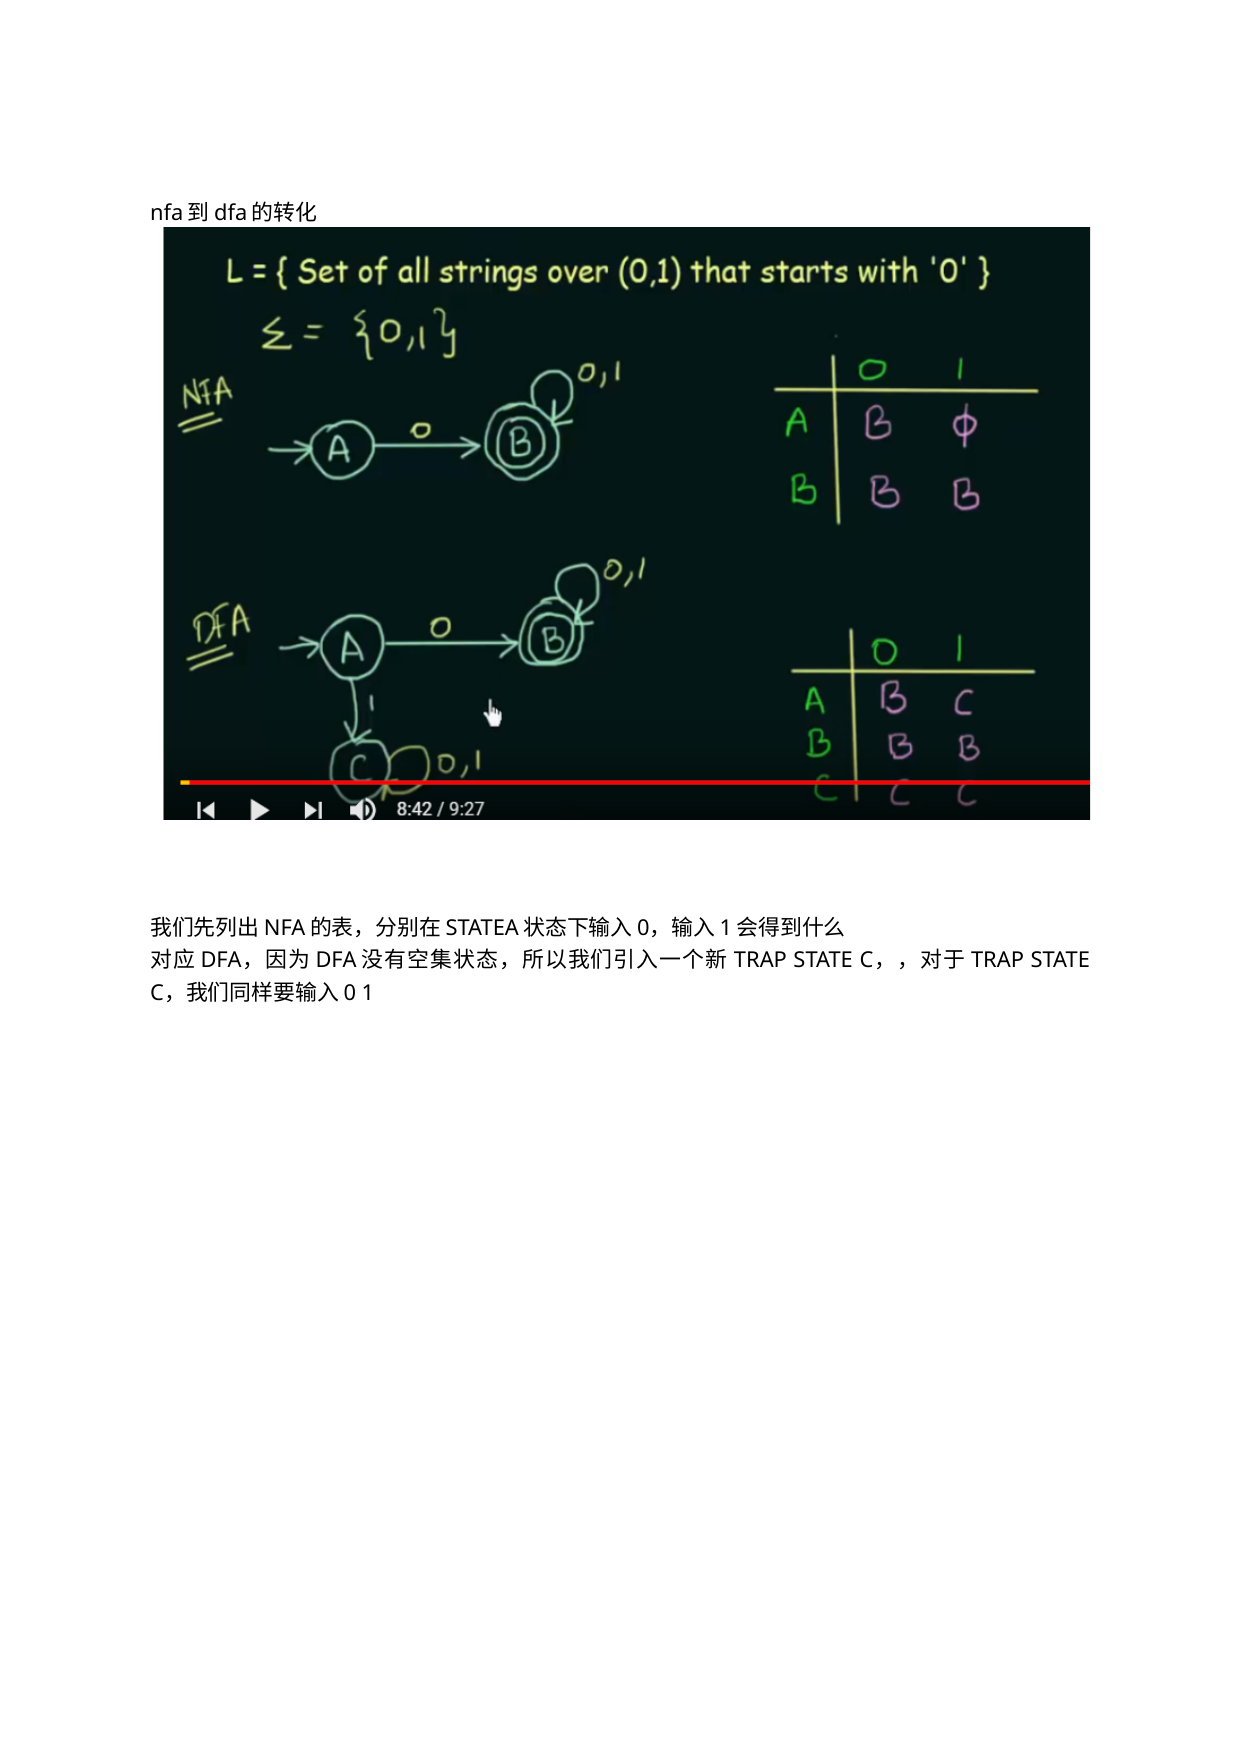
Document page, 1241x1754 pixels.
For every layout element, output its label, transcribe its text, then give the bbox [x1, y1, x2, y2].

text 我们先列出NFA的表，分别在STATEA状态下输入0，输入1会得到什么 [150, 909, 1090, 942]
text 对应DFA，因为DFA没有空集状态，所以我们引入一个新TRAP STATE C，，对于TRAP STATE C，我们同样要输入0 1 [150, 942, 1090, 1007]
text nfa到dfa的转化 [150, 194, 1090, 227]
picture [150, 227, 1091, 820]
